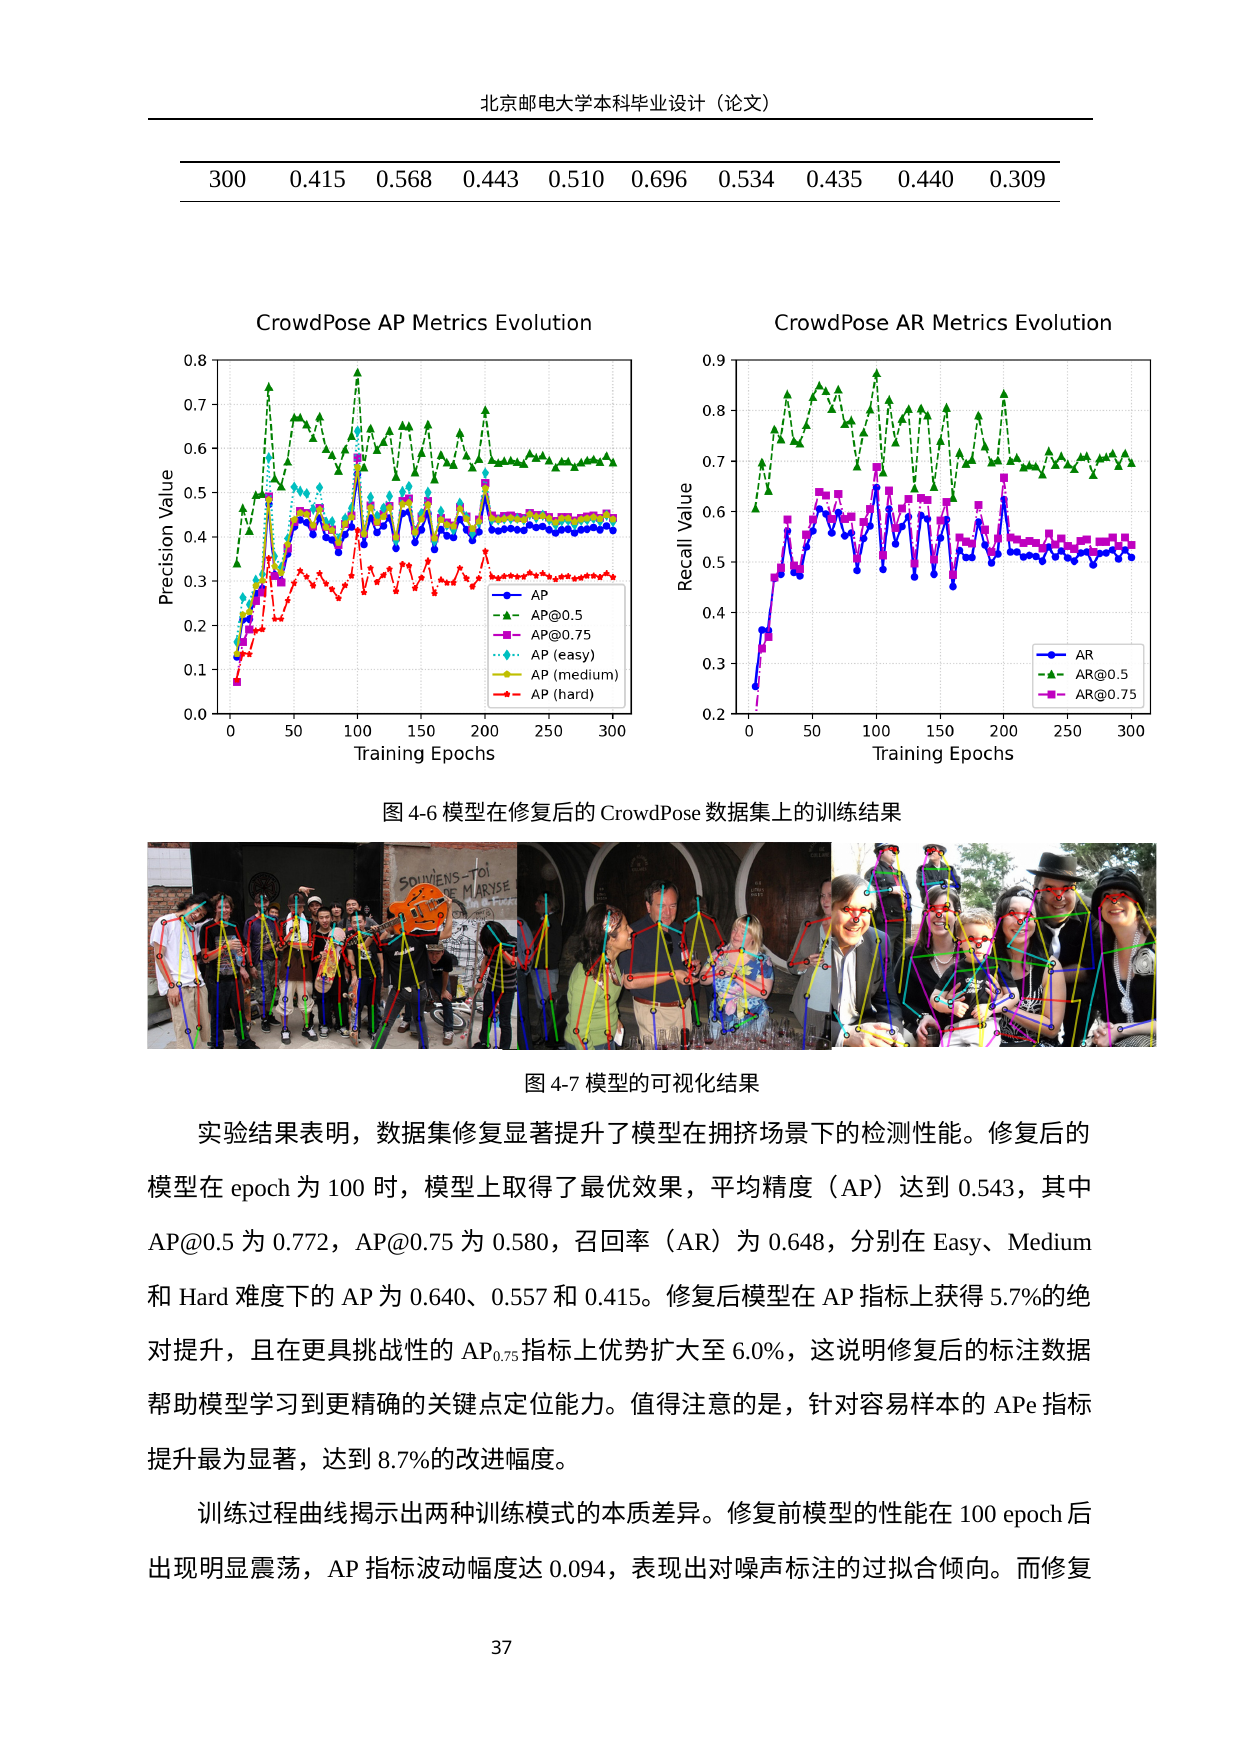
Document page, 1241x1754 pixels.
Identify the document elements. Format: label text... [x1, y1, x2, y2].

table_cell 0.510 [535, 163, 618, 201]
table_cell 0.440 [876, 163, 975, 201]
table_cell 0.696 [618, 163, 700, 201]
table_cell 0.534 [700, 163, 792, 201]
text 图4-7 模型的可视化结果 [148, 1066, 1093, 1097]
picture [147, 842, 1157, 1050]
picture [147, 287, 1169, 778]
text 实验结果表明，数据集修复显著提升了模型在拥挤场景下的检测性能。修复后的模型在epoch为100 时，模型上取得了最优效果，平均精度（AP）达到 0.543，其中 AP@0.5 为 0.772，AP@0.75 为 0.580，召回率（AR）为 0.648，分别在 Easy、Medium 和 Hard 难度下的 AP 为 0.640、0.557 和 0.415。修复后模型在AP指标上获得5.7%的绝对提升，且在更具挑战性的AP0.75指标上优势扩大至6.0%，这说明修复后的标注数据帮助模型学习到更精确的关键点定位能力。值得注意的是，针对容易样本的APe指标提升最为显著，达到8.7%的改进幅度。 [148, 1113, 1093, 1476]
table_cell 0.435 [793, 163, 876, 201]
table_cell 0.415 [274, 163, 361, 201]
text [148, 1494, 1093, 1584]
table_cell 300 [180, 163, 274, 201]
text 图4-6 模型在修复后的CrowdPose数据集上的训练结果 [148, 795, 1093, 826]
table_cell 0.443 [447, 163, 535, 201]
table_cell 0.568 [361, 163, 447, 201]
table_cell 0.309 [975, 163, 1060, 201]
